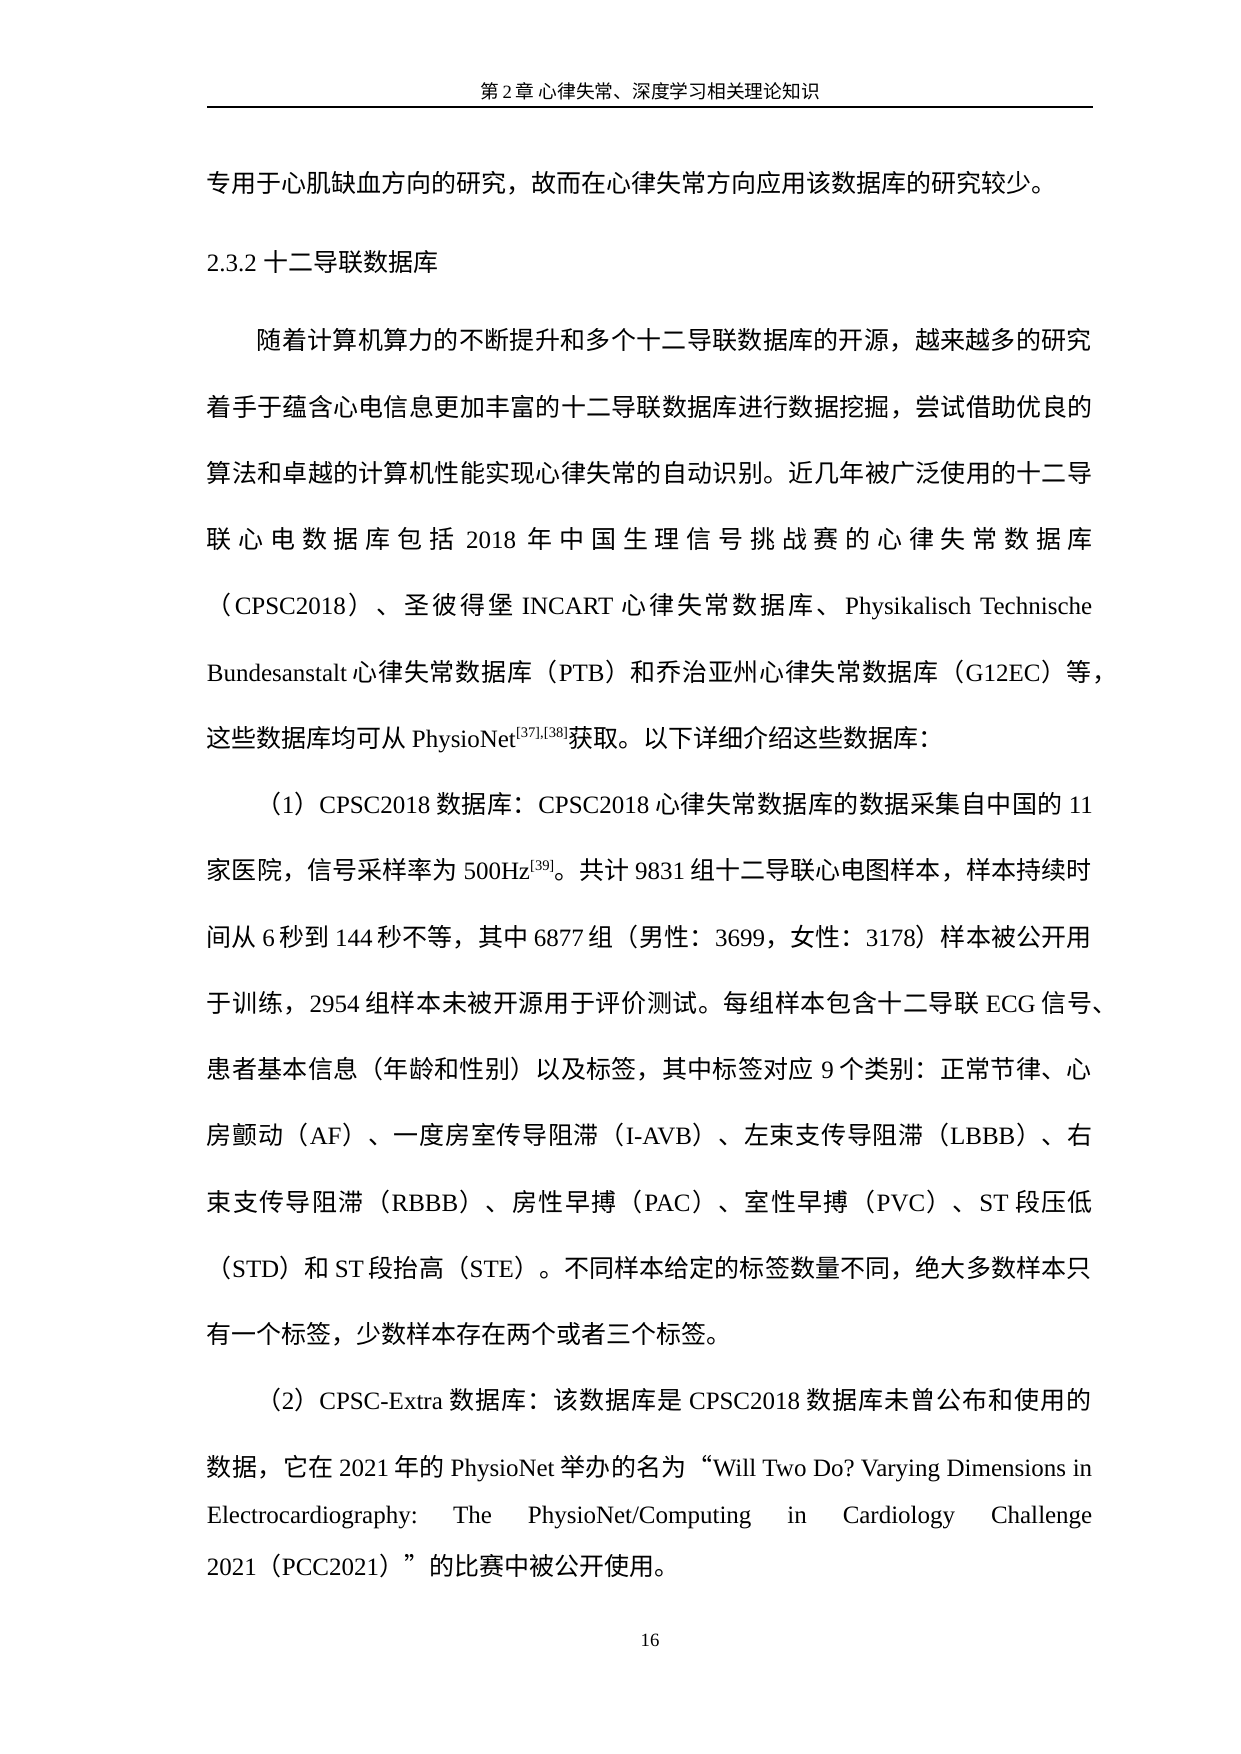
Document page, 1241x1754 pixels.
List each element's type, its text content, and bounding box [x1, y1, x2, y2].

list CPSC2018数据库：CPSC2018心律失常数据库的数据采集自中国的11家医院，信号采样率为500Hz[39]。共计9831组十二导联心电图样本，样本持续时间从6秒到144秒不等，其中6877组（男性：3699，女性：3178）样本被公开用于训练，2954组样本未被开源用于评价测试。每组样本包含十二导联ECG信号、患者基本信息（年龄和性别）以及标签，其中标签对应9个类别：正常节律、心房颤动（AF）、一度房室传导阻滞（I-AVB）、左束支传导阻滞（LBBB）、右束支传导阻滞（RBBB）、房性早搏（PAC）、室性早搏（PVC）、ST段压低（STD）和ST段抬高（STE）。不同样本给定的标签数量不同，绝大多数样本只有一个标签，少数样本存在两个或者三个标签。 [207, 769, 1093, 1366]
text 随着计算机算力的不断提升和多个十二导联数据库的开源，越来越多的研究着手于蕴含心电信息更加丰富的十二导联数据库进行数据挖掘，尝试借助优良的算法和卓越的计算机性能实现心律失常的自动识别。近几年被广泛使用的十二导联心电数据库包括2018年中国生理信号挑战赛的心律失常数据库（CPSC2018）、圣彼得堡INCART心律失常数据库、Physikalisch Technische Bundesanstalt心律失常数据库（PTB）和乔治亚州心律失常数据库（G12EC）等，这些数据库均可从PhysioNet[37,38]获取。以下详细介绍这些数据库： [207, 306, 1093, 769]
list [207, 148, 1093, 214]
list CPSC-Extra数据库：该数据库是CPSC2018数据库未曾公布和使用的数据，它在2021年的PhysioNet举办的名为“Will Two Do? Varying Dimensions in Electrocardiography: The PhysioNet/Computing in Cardiology Challenge 2021（PCC2021）”的比赛中被公开使用。 [207, 1366, 1093, 1598]
text 2.3.2 十二导联数据库 [207, 227, 1093, 293]
